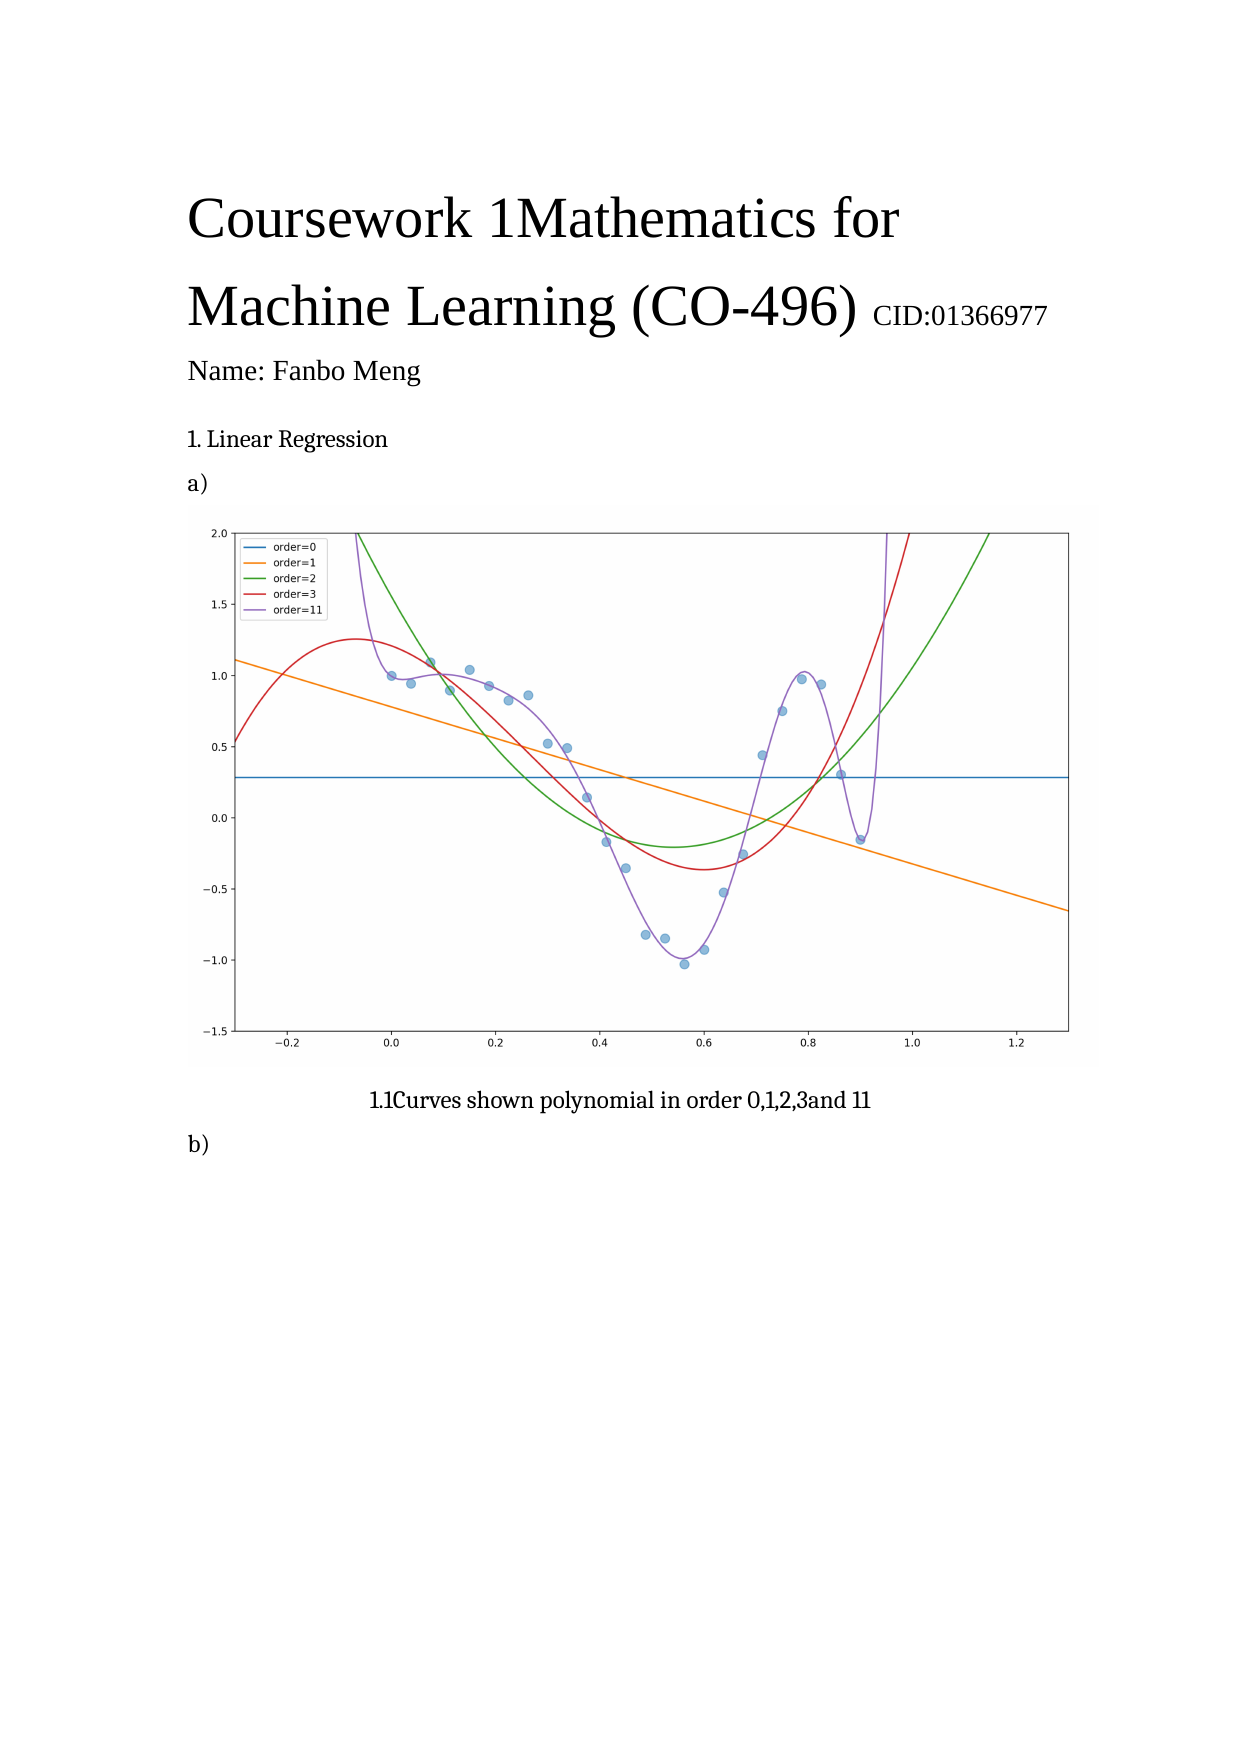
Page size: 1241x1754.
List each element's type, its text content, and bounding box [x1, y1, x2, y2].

text Coursework 1 Mathematics for Machine Learning (CO-496) CID:01366977 Name: Fanbo Meng [187, 172, 1053, 392]
picture [187, 505, 1100, 1067]
text a) [187, 461, 1053, 505]
text b) [187, 1122, 1053, 1166]
text 1. Linear Regression [187, 417, 1053, 461]
text 1.1Curves shown polynomial in order 0,1,2,3and 11 [187, 1078, 1053, 1122]
